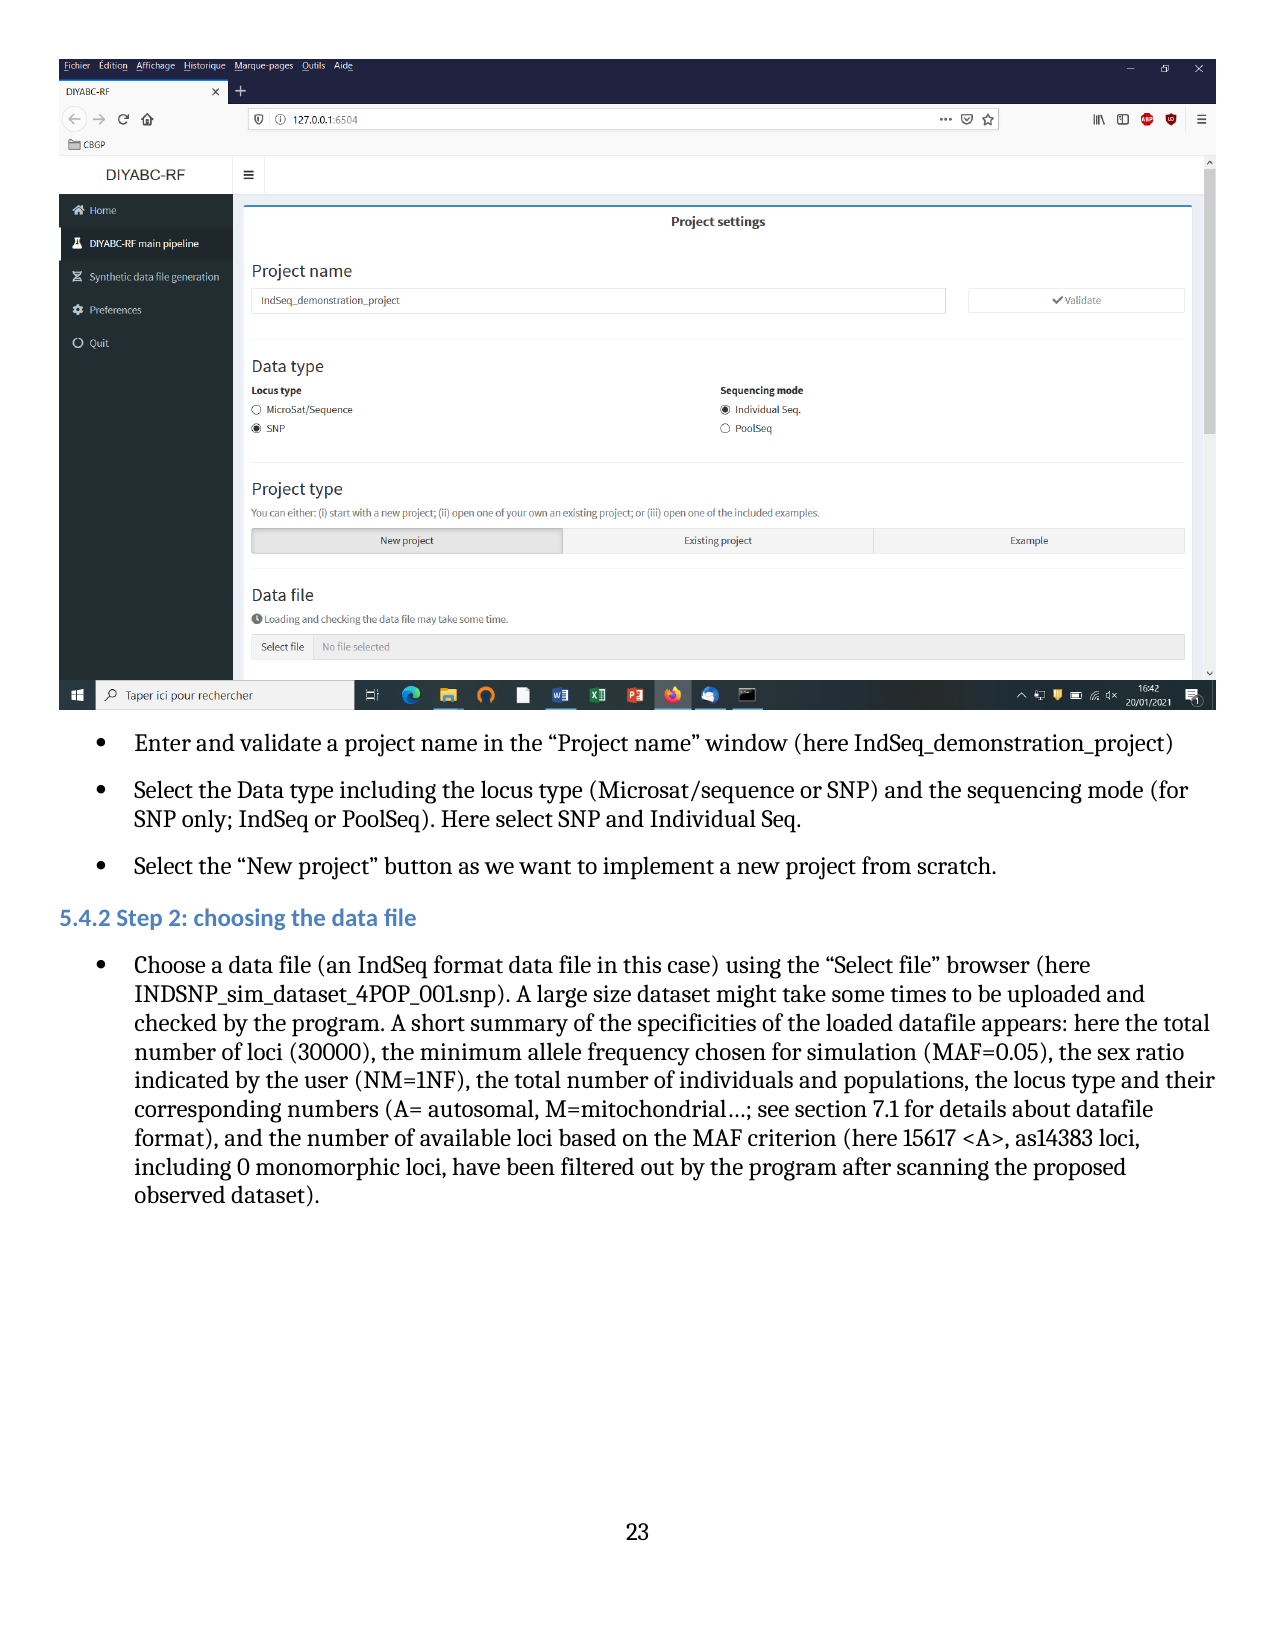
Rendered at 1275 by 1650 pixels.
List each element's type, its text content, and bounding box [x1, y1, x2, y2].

list Select the “New project” button as we want to implement a new project from scratch. [97, 852, 1216, 881]
subtitle 5.4.2 Step 2: choosing the data file [59, 902, 1216, 932]
list Select the Data type including the locus type (Microsat/sequence or SNP) and the sequencing mode (for SNP only; IndSeq or PoolSeq). Here select SNP and Individual Seq. [97, 776, 1216, 833]
picture [59, 59, 1216, 710]
list Choose a data file (an IndSeq format data file in this case) using the “Select file” browser (here INDSNP_sim_dataset_4POP_001.snp). A large size dataset might take some times to be uploaded and checked by the program. A short summary of the specificities of the loaded datafile appears: here the total number of loci (30000), the minimum allele frequency chosen for simulation (MAF=0.05), the sex ratio indicated by the user (NM=1NF), the total number of individuals and populations, the locus type and their corresponding numbers (A= autosomal, M=mitochondrial…; see section 7.1 for details about datafile format), and the number of available loci based on the MAF criterion (here 15617 <A>, as14383 loci, including 0 monomorphic loci, have been filtered out by the program after scanning the proposed observed dataset). [97, 951, 1216, 1210]
list Enter and validate a project name in the “Project name” window (here IndSeq_demonstration_project) [97, 728, 1216, 757]
